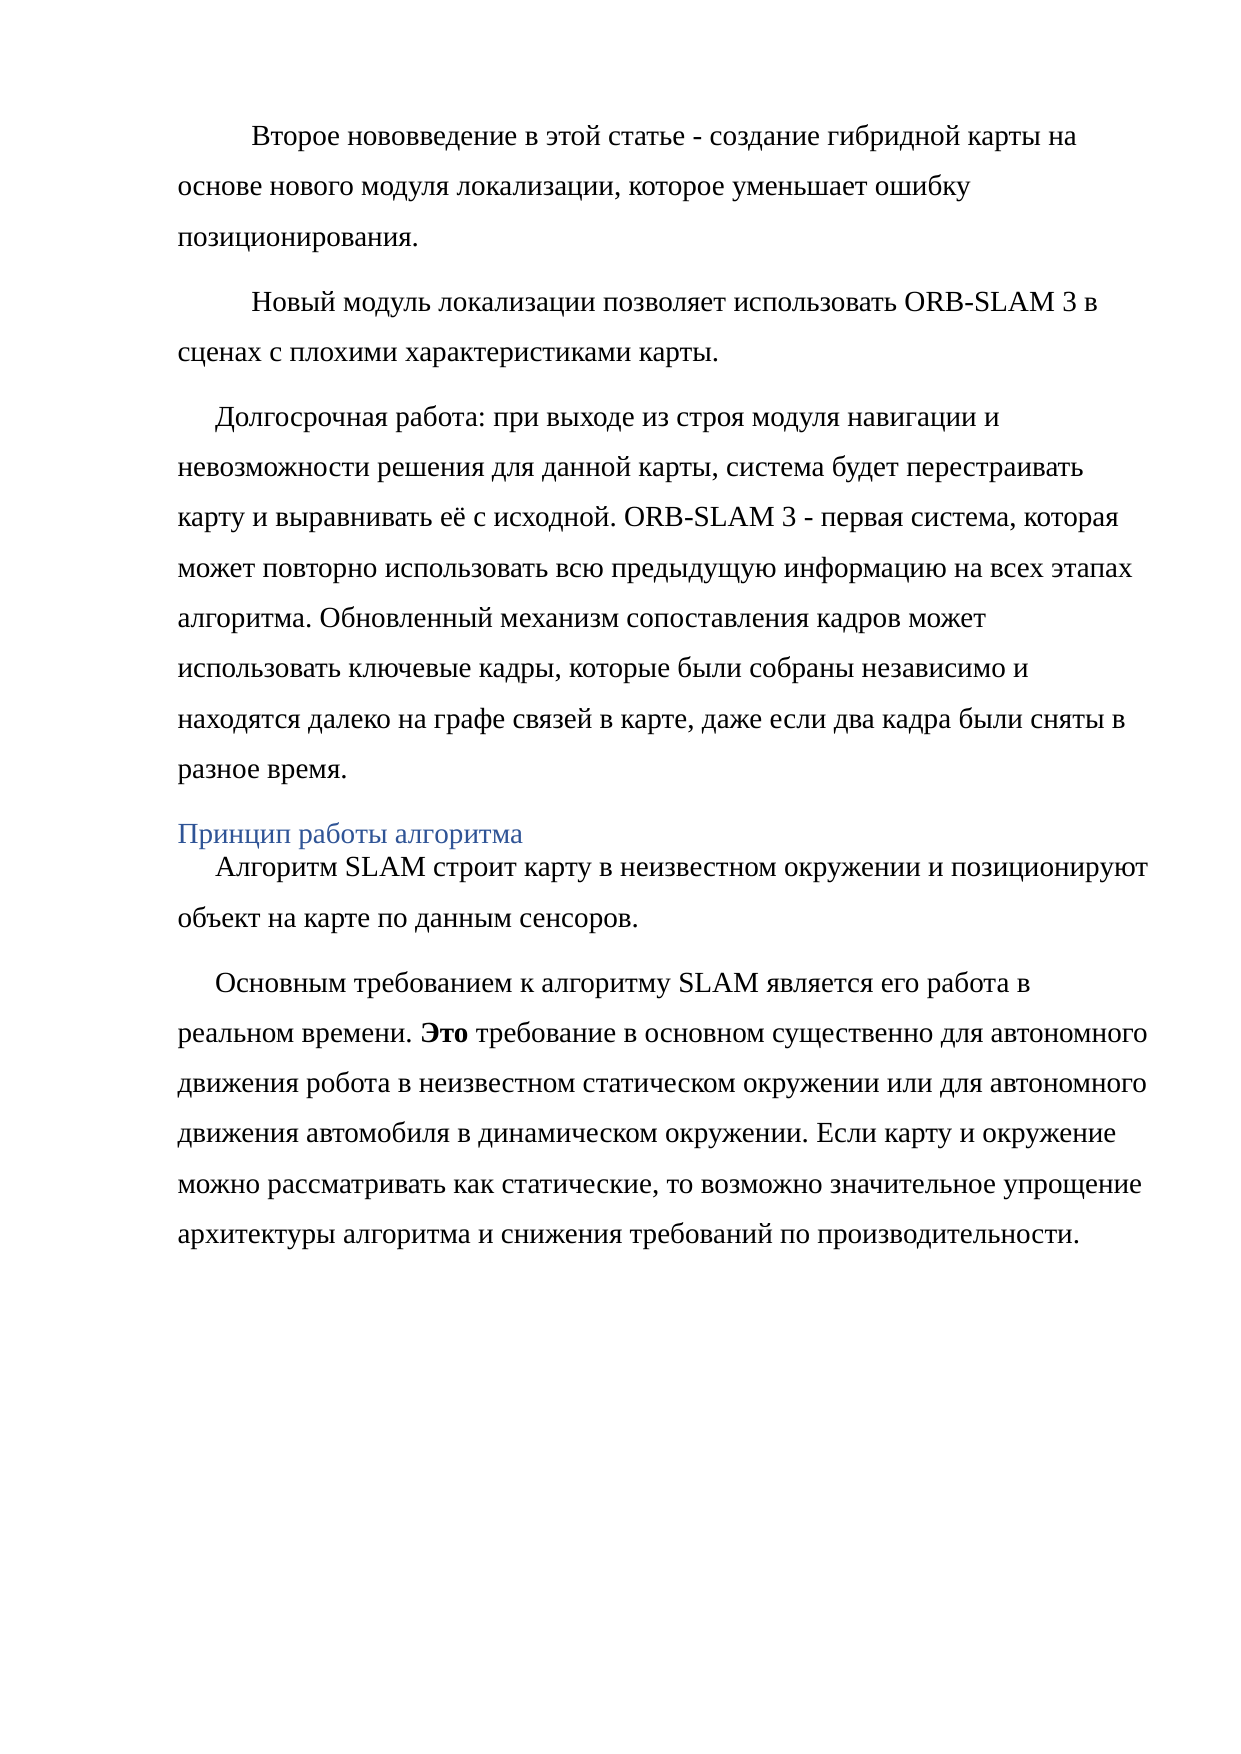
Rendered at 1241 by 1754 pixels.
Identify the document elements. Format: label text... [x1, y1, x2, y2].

subtitle Принцип работы алгоритма [177, 816, 1152, 849]
text Второе нововведение в этой статье - создание гибридной карты на основе нового модуля локализации, которое уменьшает ошибку позиционирования. [177, 118, 1152, 252]
text Долгосрочная работа: при выходе из строя модуля навигации и невозможности решения для данной карты, система будет перестраивать карту и выравнивать её с исходной. ORB-SLAM 3 - первая система, которая может повторно использовать всю предыдущую информацию на всех этапах алгоритма. Обновленный механизм сопоставления кадров может использовать ключевые кадры, которые были собраны независимо и находятся далеко на графе связей в карте, даже если два кадра были сняты в разное время. [177, 399, 1152, 784]
text Основным требованием к алгоритму SLAM является его работа в реальном времени. Это требование в основном существенно для автономного движения робота в неизвестном статическом окружении или для автономного движения автомобиля в динамическом окружении. Если карту и окружение можно рассматривать как статические, то возможно значительное упрощение архитектуры алгоритма и снижения требований по производительности. [177, 965, 1152, 1250]
text Алгоритм SLAM строит карту в неизвестном окружении и позиционируют объект на карте по данным сенсоров. [177, 849, 1152, 933]
text Новый модуль локализации позволяет использовать ORB-SLAM 3 в сценах с плохими характеристиками карты. [177, 284, 1152, 367]
